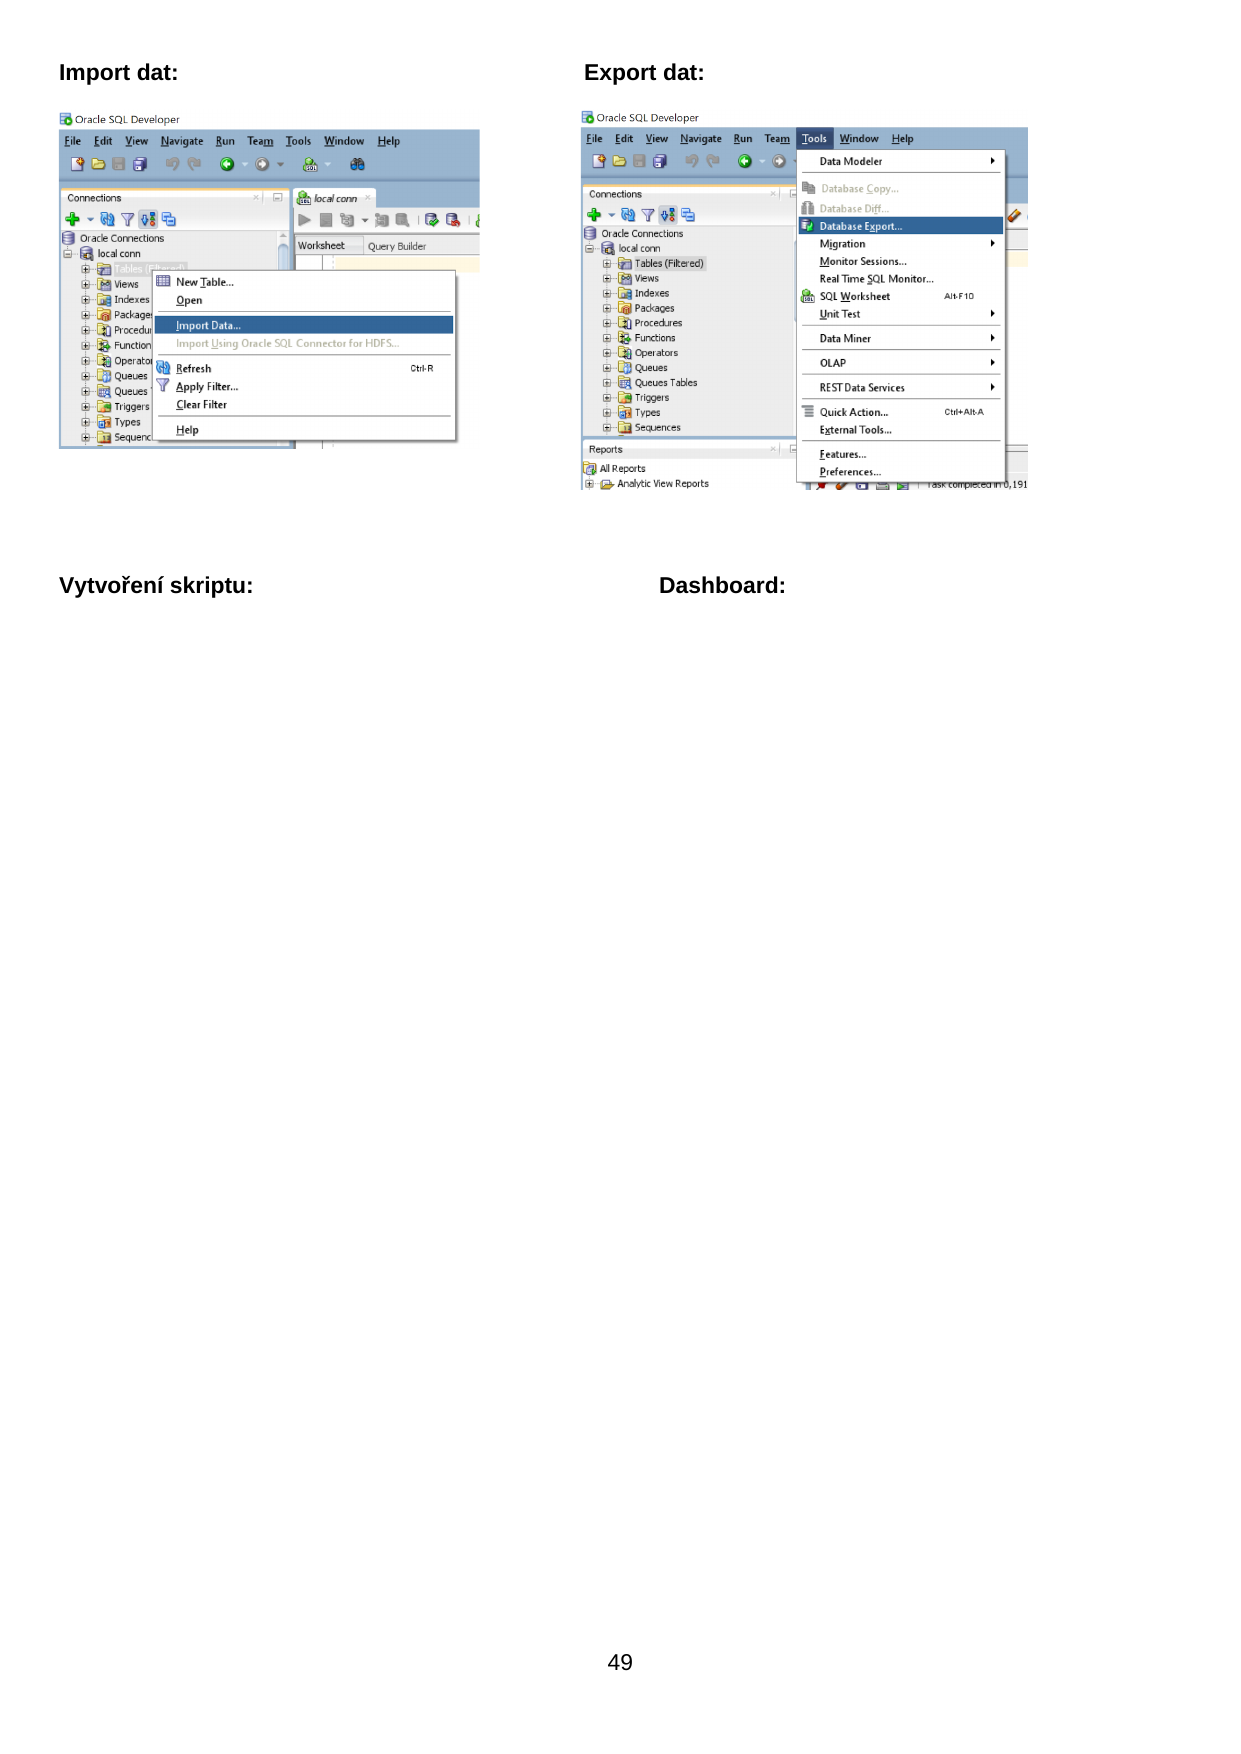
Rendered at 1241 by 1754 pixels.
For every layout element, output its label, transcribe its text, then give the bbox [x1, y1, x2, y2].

picture [58, 109, 480, 449]
picture [580, 109, 1028, 490]
text Import dat: Export dat: [59, 59, 1181, 85]
text Vytvoření skriptu: Dashboard:Přidání “Browser” záložky: Vytvoření diagramu: [59, 572, 1181, 598]
